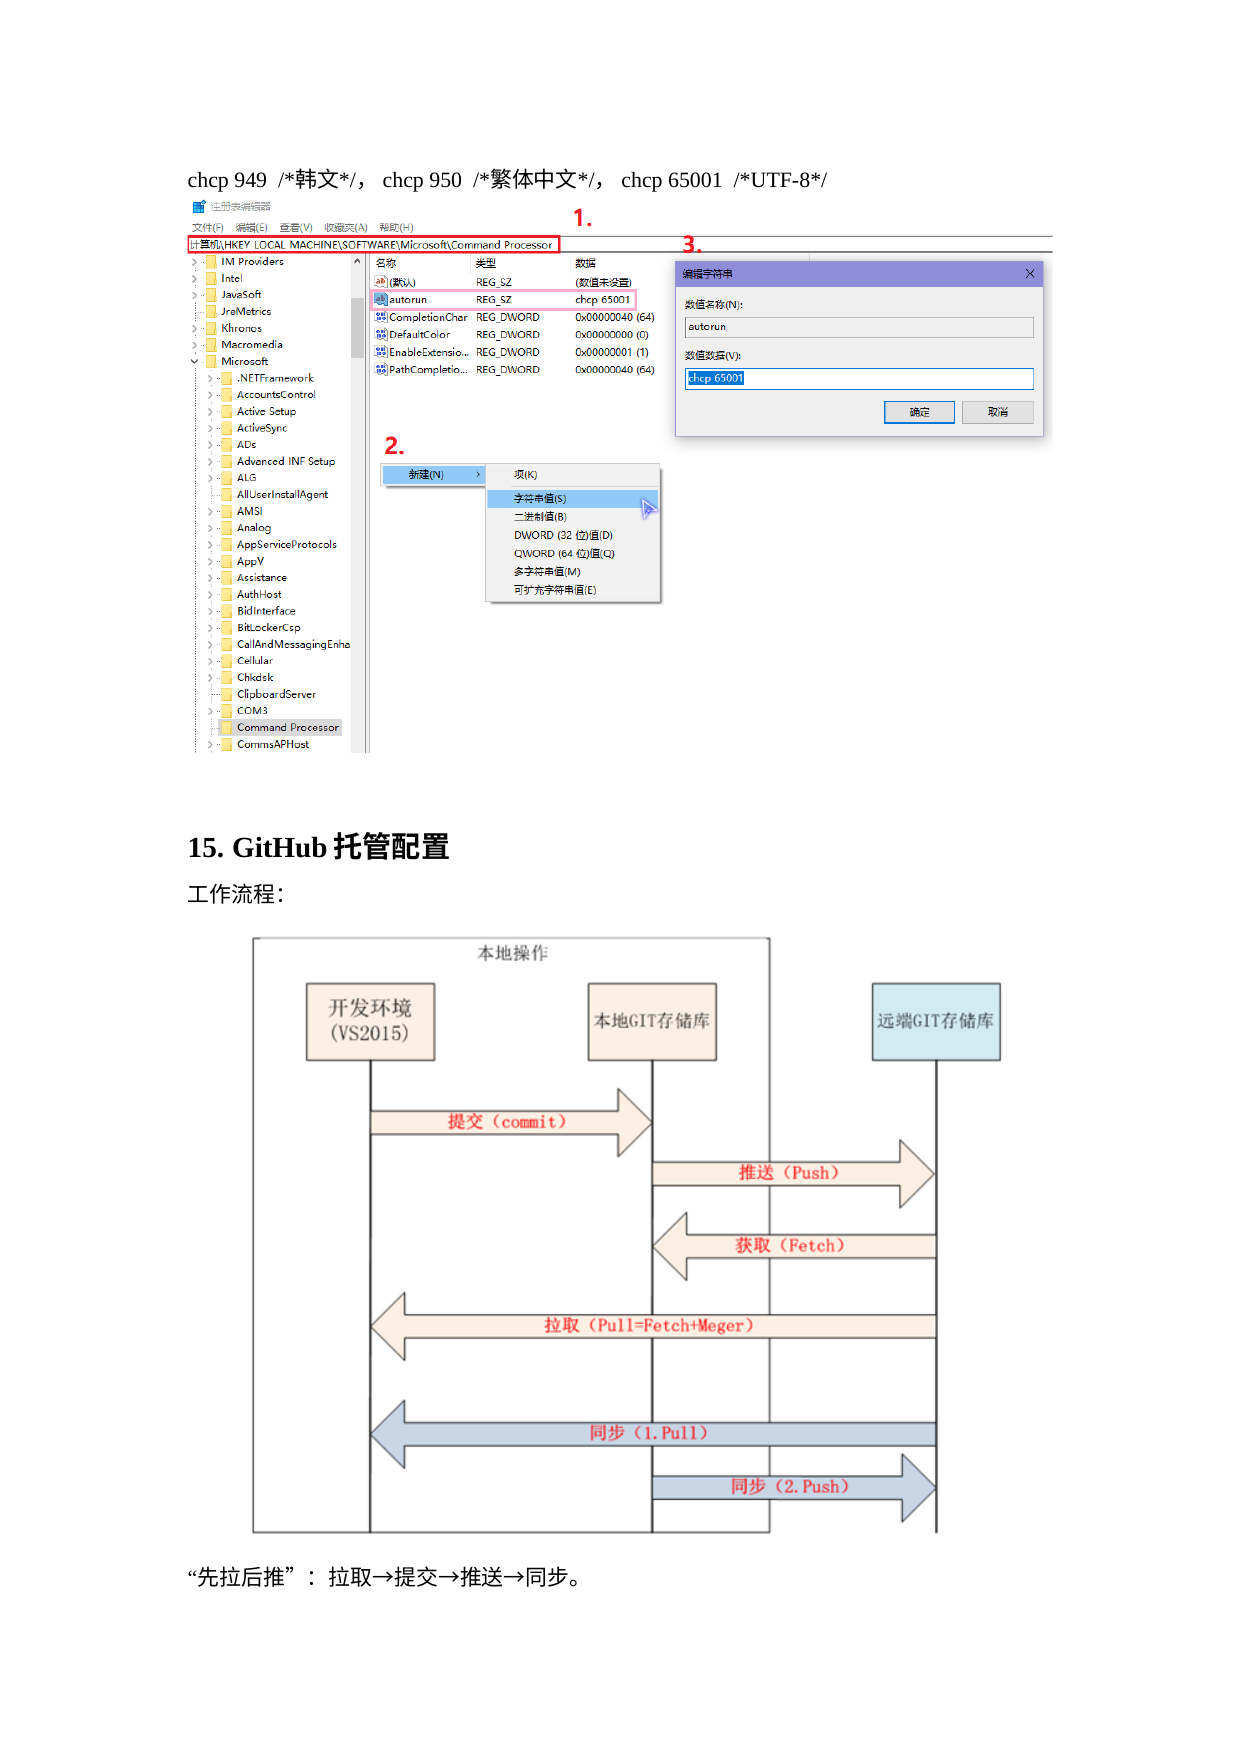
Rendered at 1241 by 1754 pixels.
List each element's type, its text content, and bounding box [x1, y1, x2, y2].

text chcp 949 /*韩文*/， chcp 950 /*繁体中文*/， chcp 65001 /*UTF-8*/ [187, 162, 1053, 194]
text 工作流程： [187, 877, 1053, 909]
picture [187, 194, 1053, 753]
text “先拉后推”：拉取→提交→推送→同步。 [187, 1559, 1053, 1592]
list GitHub托管配置 [187, 812, 1053, 877]
picture [187, 909, 1053, 1551]
